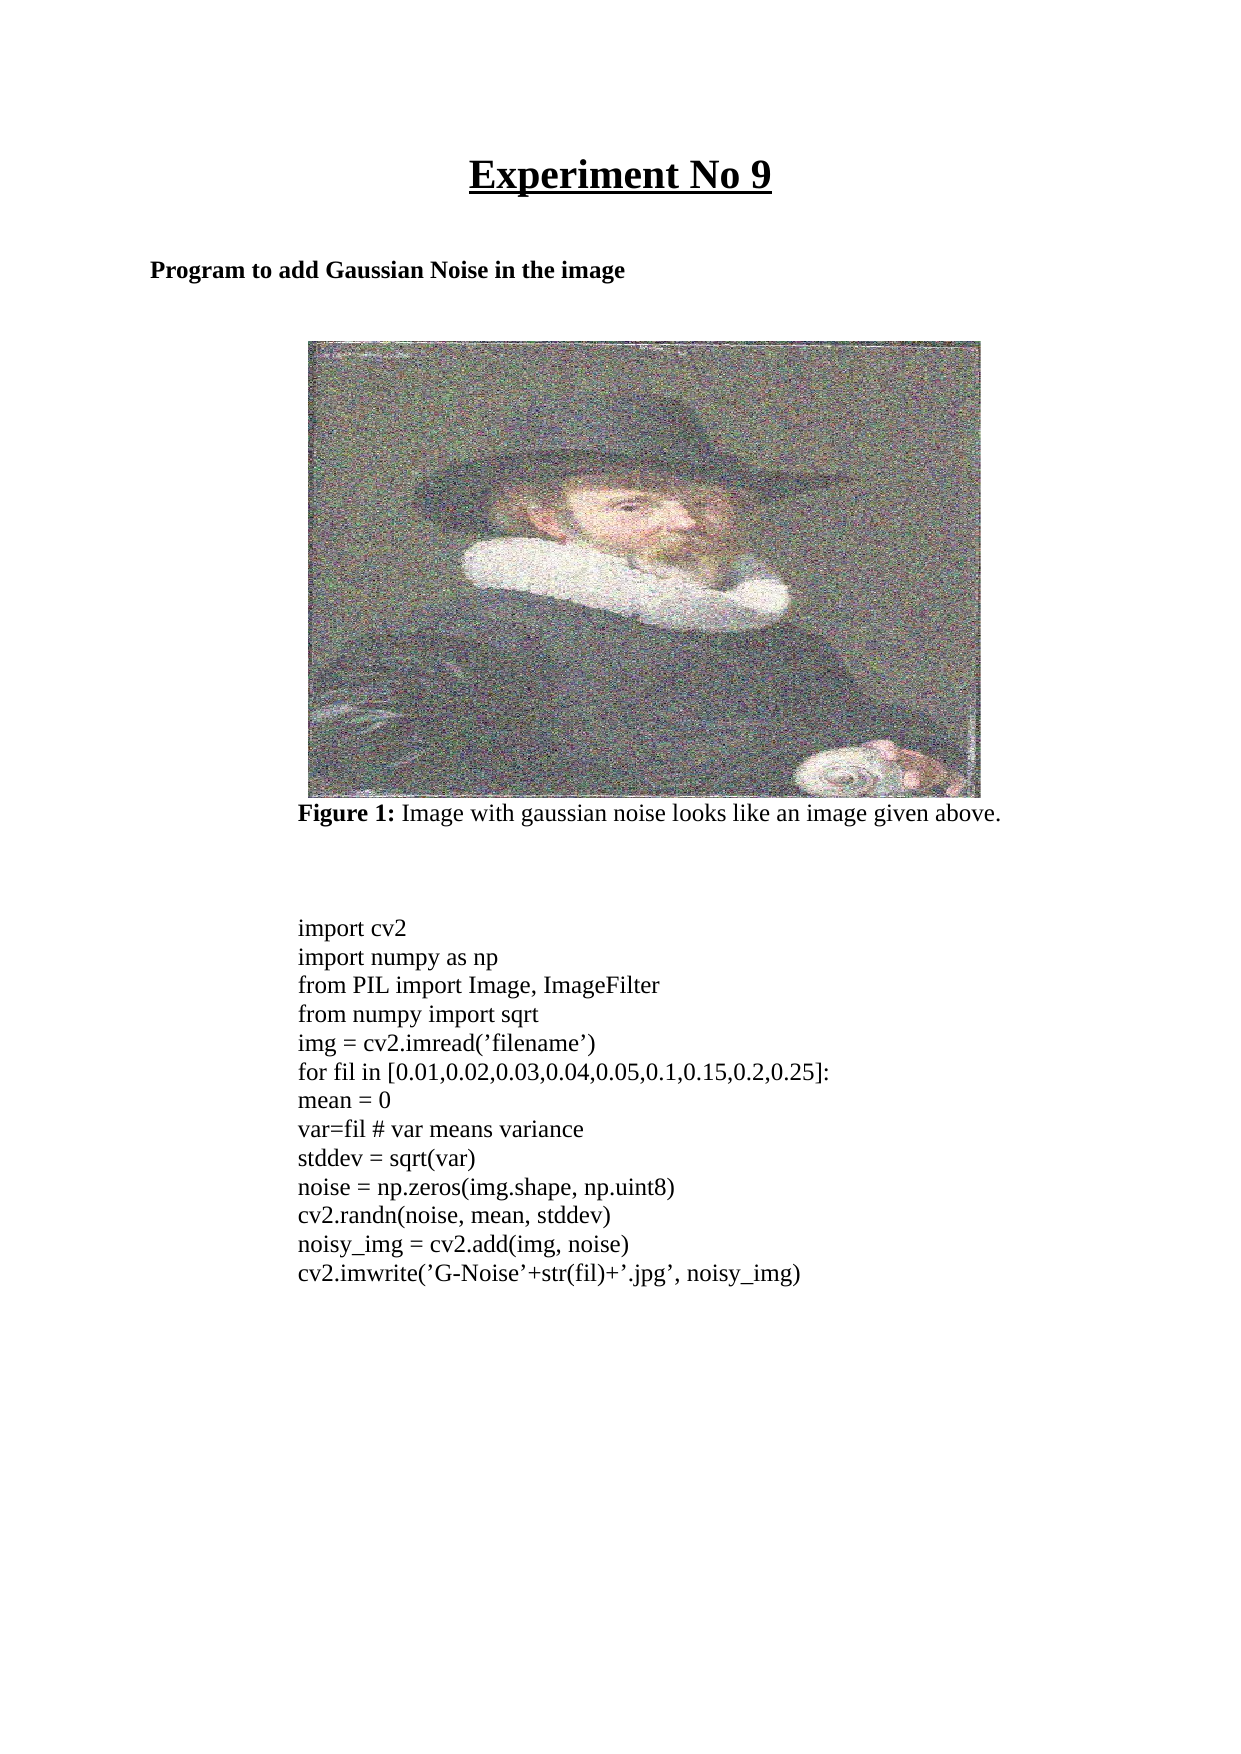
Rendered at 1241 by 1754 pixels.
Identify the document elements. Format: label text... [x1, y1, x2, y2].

text cv2.randn(noise, mean, stddev) [298, 1200, 1090, 1229]
text for fil in [0.01,0.02,0.03,0.04,0.05,0.1,0.15,0.2,0.25]: [298, 1057, 1090, 1085]
text Experiment No 9 [150, 150, 1090, 198]
text stddev = sqrt(var) [298, 1143, 1090, 1172]
text Program to add Gaussian Noise in the image [150, 255, 1090, 284]
text noisy_img = cv2.add(img, noise) [298, 1229, 1090, 1258]
text from PIL import Image, ImageFilter [298, 970, 1090, 999]
text import cv2 [298, 913, 1090, 942]
text img = cv2.imread(’filename’) [298, 1028, 1090, 1057]
text var=fil # var means variance [298, 1114, 1090, 1143]
text import numpy as np [298, 942, 1090, 970]
picture [308, 341, 981, 798]
text noise = np.zeros(img.shape, np.uint8) [298, 1172, 1090, 1200]
text cv2.imwrite(’G-Noise’+str(fil)+’.jpg’, noisy_img) [298, 1258, 1090, 1287]
text mean = 0 [298, 1085, 1090, 1114]
text from numpy import sqrt [298, 999, 1090, 1028]
